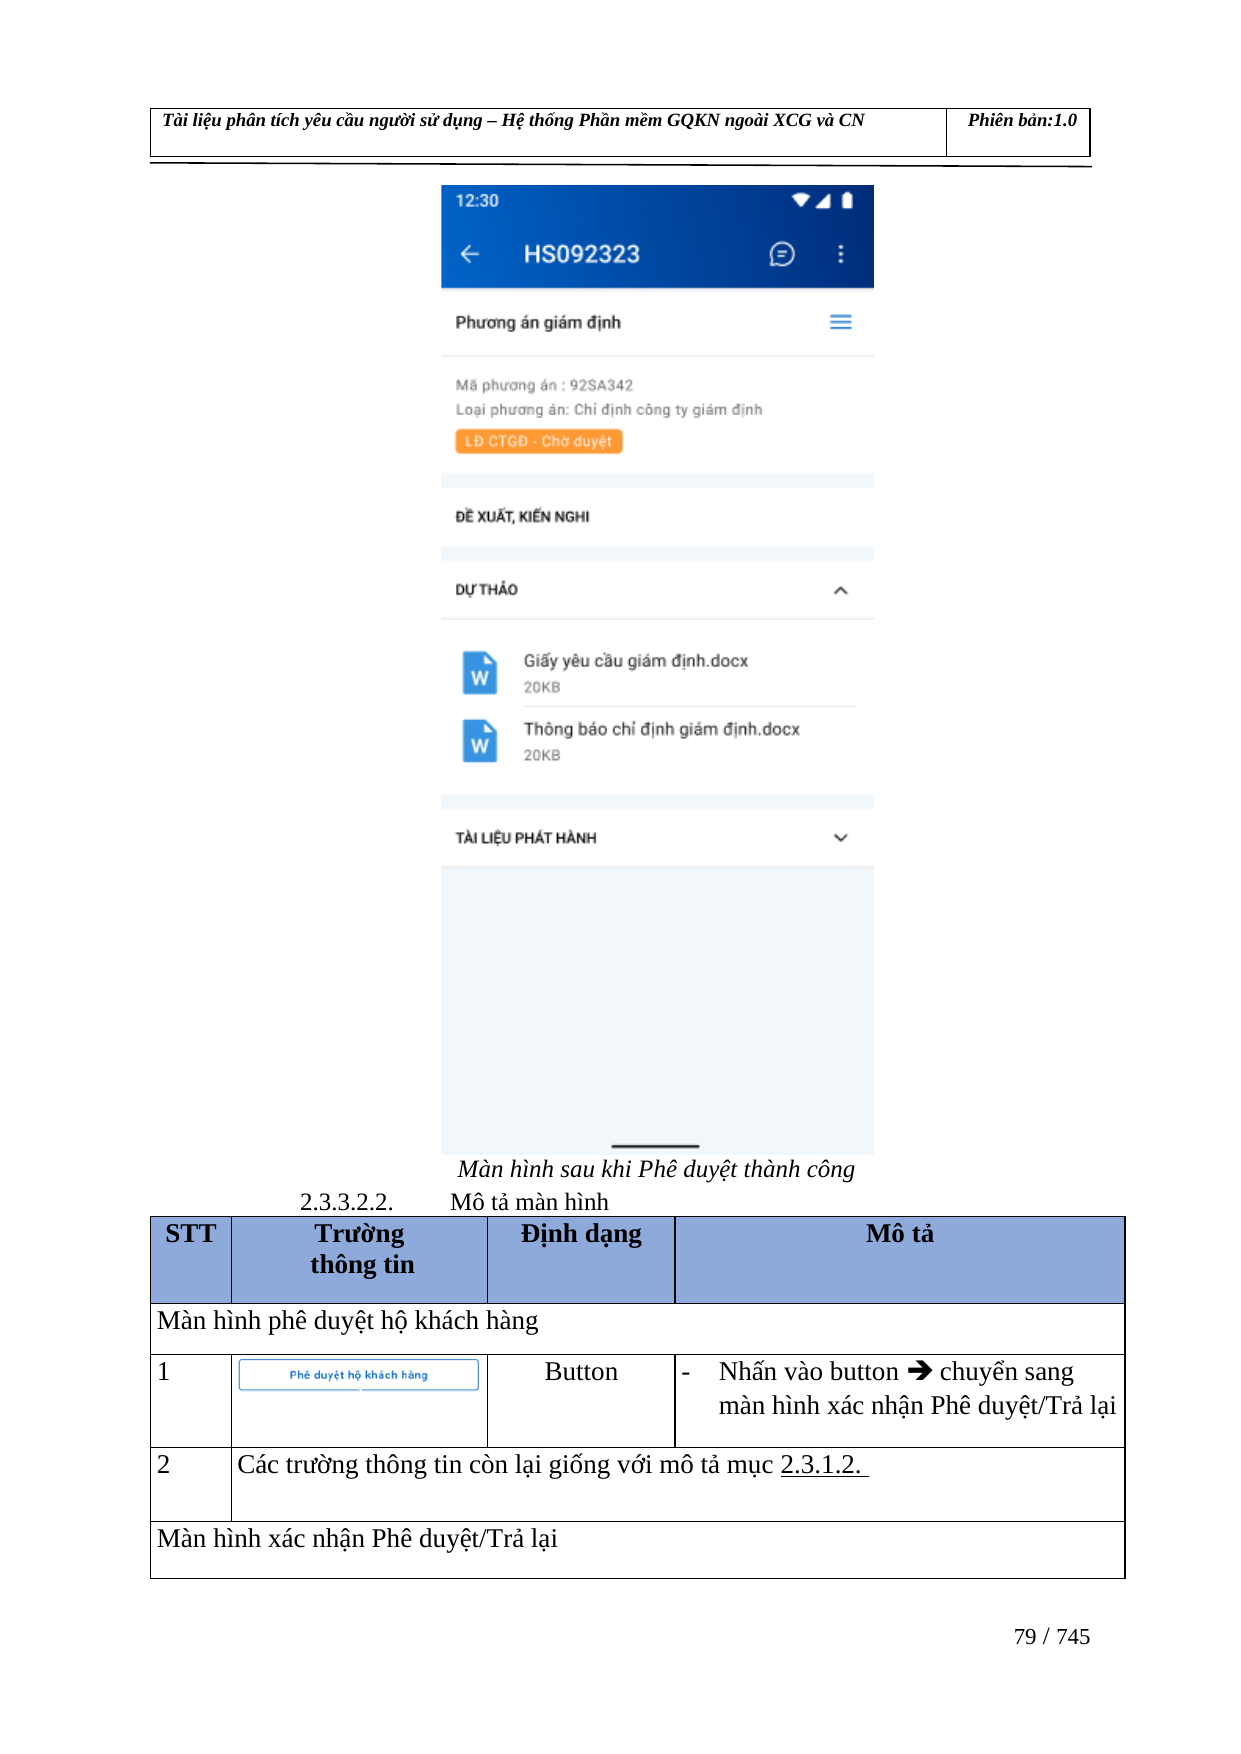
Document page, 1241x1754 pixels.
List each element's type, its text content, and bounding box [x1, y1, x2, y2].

table_header Định dạng [488, 1217, 674, 1303]
table_cell Màn hình xác nhận Phê duyệt/Trả lại [151, 1522, 1124, 1578]
table_header STT [151, 1217, 231, 1303]
subtitle Mô tả màn hình [300, 1187, 1090, 1216]
table_cell 1 [151, 1355, 231, 1447]
picture [237, 1355, 482, 1396]
table_cell Nhấn vào button chuyển sang màn hình xác nhận Phê duyệt/Trả lại [676, 1355, 1124, 1447]
table_header Trường thông tin [232, 1217, 487, 1303]
table_cell 2 [151, 1448, 231, 1521]
table_header Mô tả [676, 1217, 1124, 1303]
table_cell Các trường thông tin còn lại giống với mô tả mục 2.3.1.2. [232, 1448, 1124, 1521]
picture [441, 185, 874, 1155]
table_cell Màn hình phê duyệt hộ khách hàng [151, 1304, 1124, 1354]
table_cell Button [488, 1355, 674, 1447]
text Màn hình sau khi Phê duyệt thành công [225, 1154, 1090, 1183]
table_cell [232, 1355, 487, 1447]
